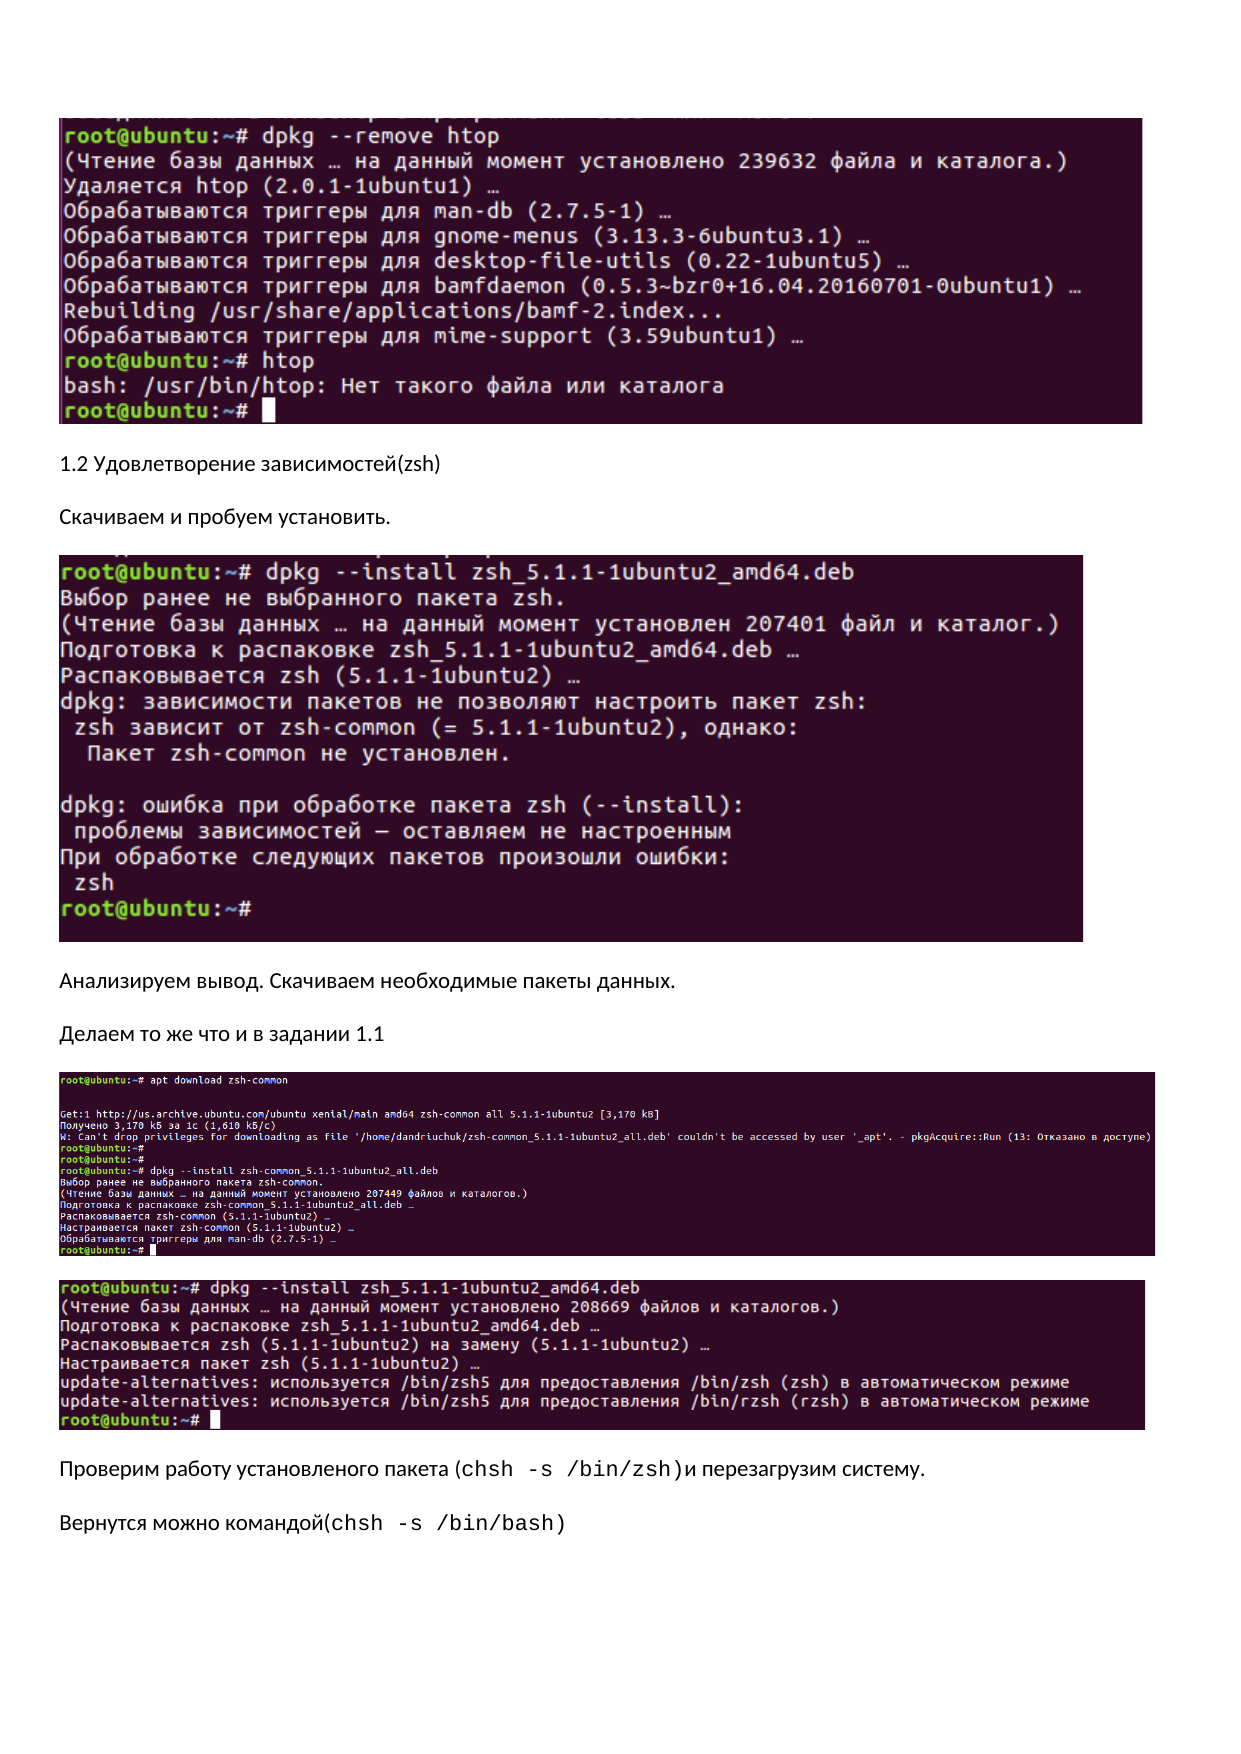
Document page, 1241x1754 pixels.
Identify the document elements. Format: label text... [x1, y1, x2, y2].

picture [59, 1280, 1146, 1430]
text Вернутся можно командой(chsh -s /bin/bash) [59, 1508, 383, 1537]
text Анализируем вывод. Скачиваем необходимые пакеты данных. [59, 967, 1152, 994]
text Вернутся можно командой(chsh -s /bin/bash) [396, 1508, 1152, 1537]
picture [59, 118, 1143, 424]
text Делаем то же что и в задании 1.1 [59, 1019, 1152, 1048]
picture [59, 555, 1084, 942]
text Скачиваем и пробуем установить. [59, 502, 1152, 530]
text 1.2 Удовлетворение зависимостей(zsh) [59, 449, 1152, 477]
text Проверим работу установленого пакета (chsh -s /bin/zsh)и перезагрузим систему. [527, 1454, 1152, 1483]
text Проверим работу установленого пакета (chsh -s /bin/zsh)и перезагрузим систему. [59, 1454, 514, 1483]
picture [59, 1072, 1156, 1256]
